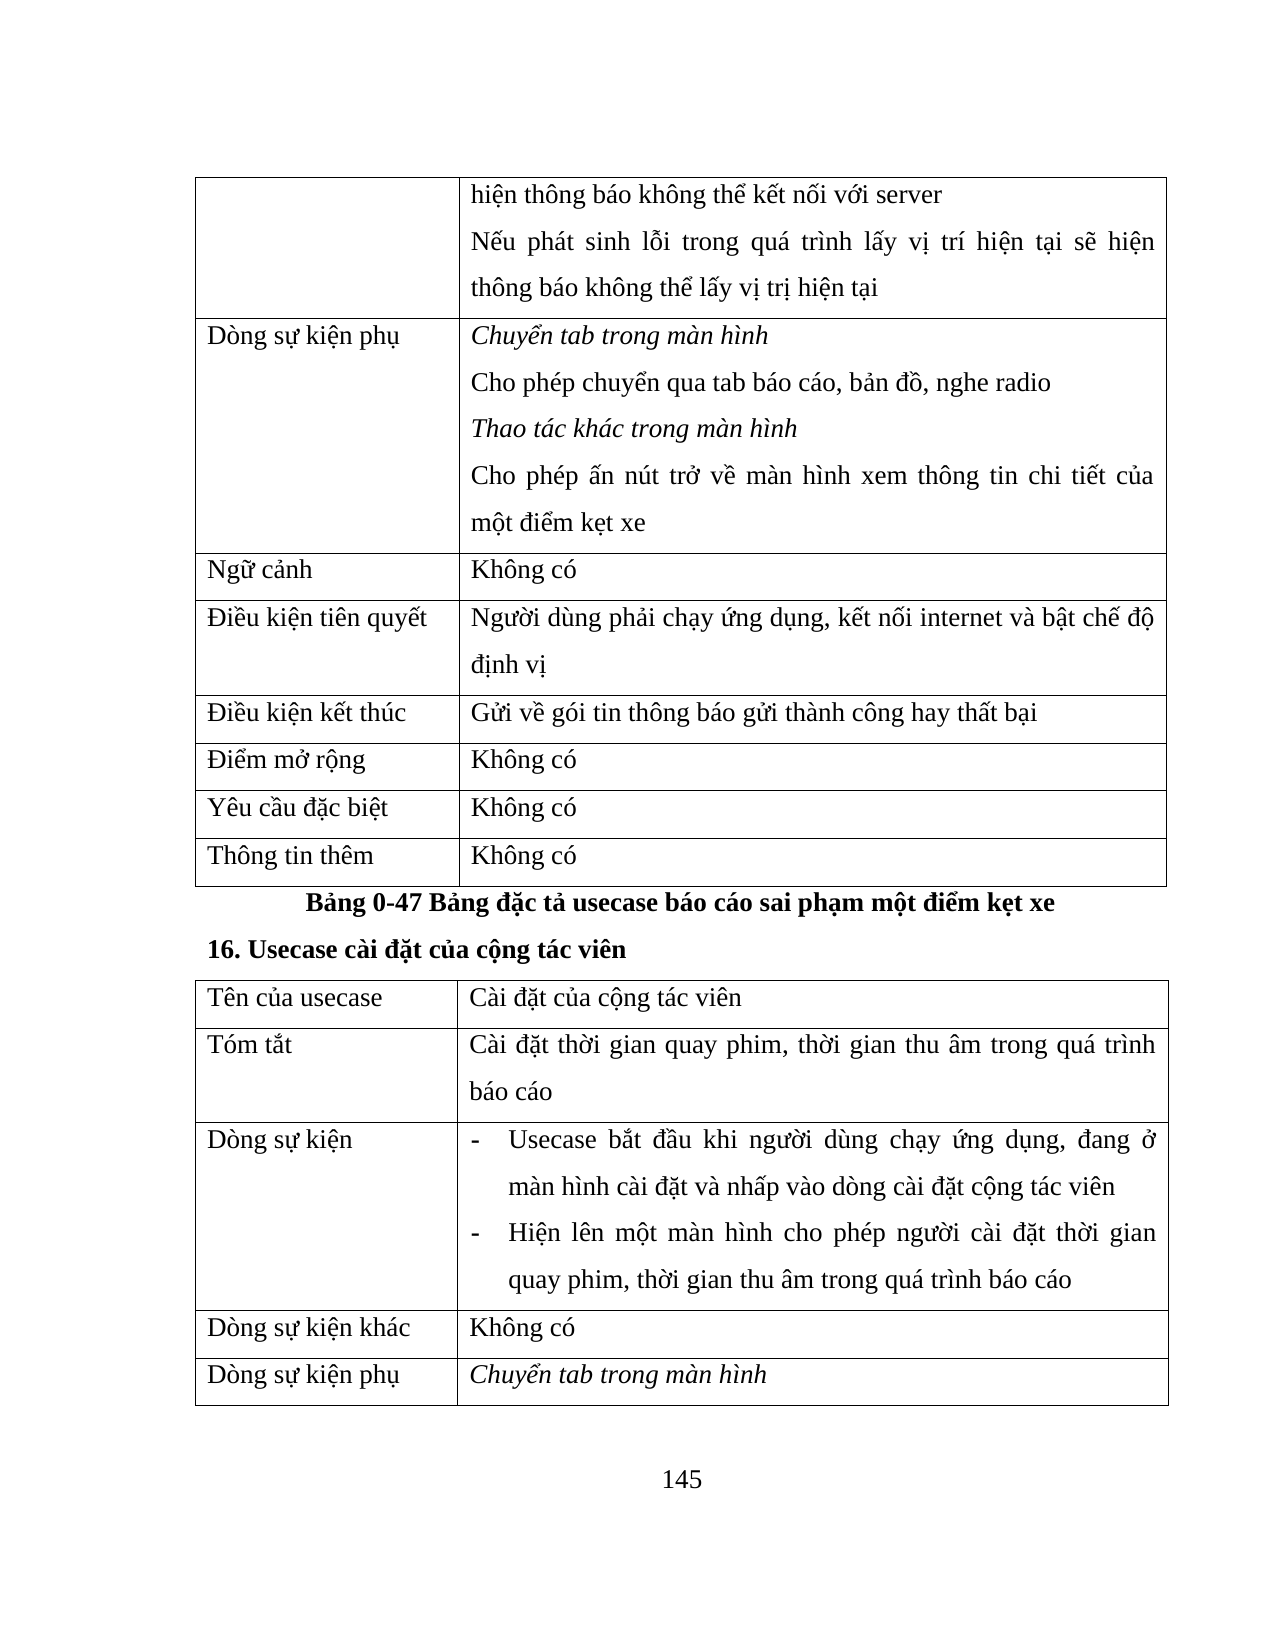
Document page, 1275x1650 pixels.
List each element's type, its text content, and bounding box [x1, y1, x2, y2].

text 16. Usecase cài đặt của cộng tác viên [207, 933, 1157, 964]
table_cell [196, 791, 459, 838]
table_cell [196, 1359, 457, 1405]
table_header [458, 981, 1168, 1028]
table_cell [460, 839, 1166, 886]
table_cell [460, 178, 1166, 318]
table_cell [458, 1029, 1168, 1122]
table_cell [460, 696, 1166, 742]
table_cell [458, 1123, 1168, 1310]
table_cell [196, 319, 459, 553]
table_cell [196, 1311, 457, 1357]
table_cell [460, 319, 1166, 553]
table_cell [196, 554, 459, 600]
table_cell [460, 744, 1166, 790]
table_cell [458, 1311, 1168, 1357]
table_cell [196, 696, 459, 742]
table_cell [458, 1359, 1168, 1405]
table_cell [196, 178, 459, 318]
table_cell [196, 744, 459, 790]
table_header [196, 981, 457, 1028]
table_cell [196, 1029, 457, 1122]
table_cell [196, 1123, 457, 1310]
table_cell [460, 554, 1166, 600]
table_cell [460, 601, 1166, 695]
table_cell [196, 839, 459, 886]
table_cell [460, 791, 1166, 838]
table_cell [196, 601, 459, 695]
